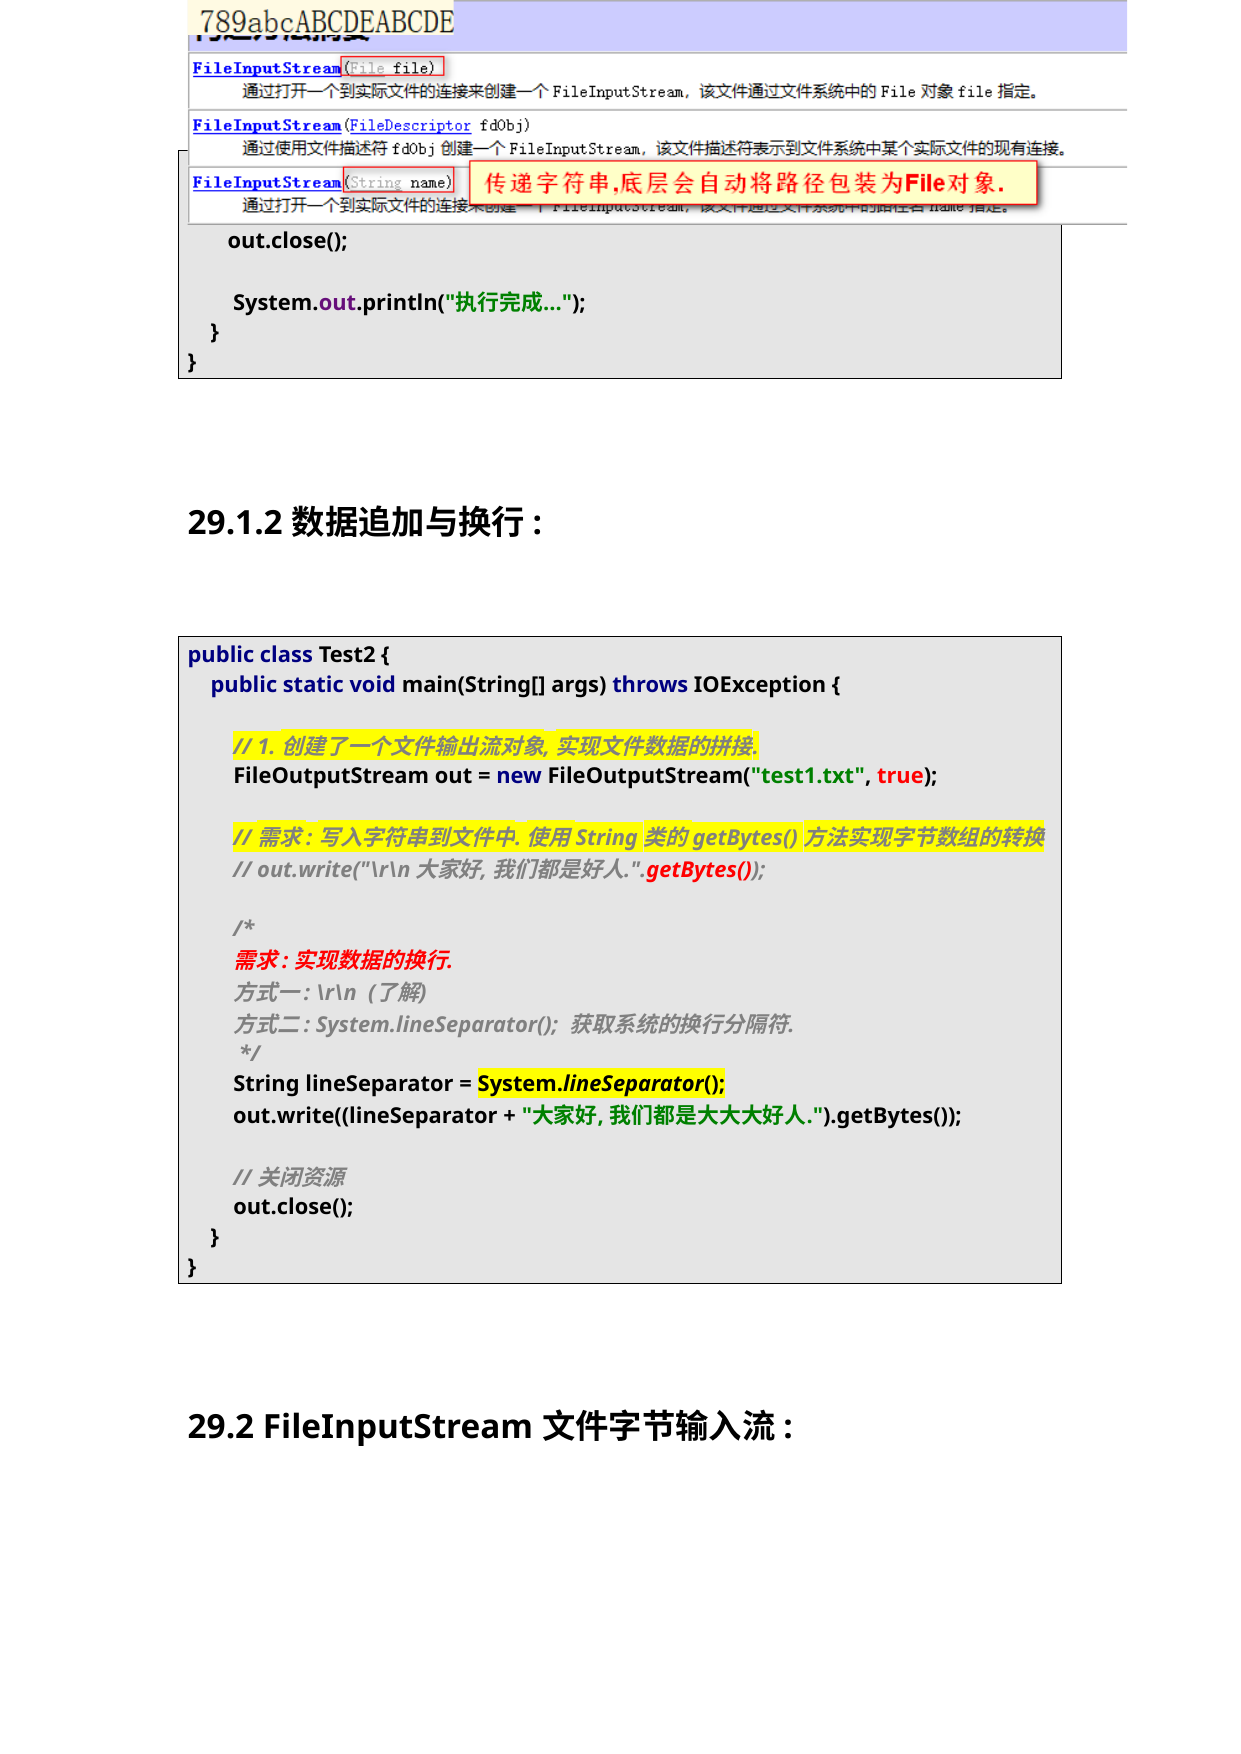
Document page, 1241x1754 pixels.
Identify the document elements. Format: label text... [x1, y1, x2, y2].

picture [187, 0, 1128, 225]
subtitle 29.1.2 数据追加与换行 : [187, 496, 1053, 544]
text public class Test2 { public static void main(String[] args) throws IOException { // 1. 创建了一个文件输出流对象, 实现文件数据的拼接. FileOutputStream out = new FileOutputStream("test1.txt", true); // 需求 : 写入字符串到文件中. 使用 String 类的 getBytes() 方法实现字节数组的转换 // out.write("\r\n大家好, 我们都是好人.".getBytes()); /* 需求 : 实现数据的换行. 方式一 : \r\n (了解) 方式二 : System.lineSeparator(); 获取系统的换行分隔符. */ String lineSeparator = System.lineSeparator(); out.write((lineSeparator + "大家好, 我们都是大大大好人.").getBytes()); // 关闭资源 out.close(); } } [179, 637, 1061, 1283]
subtitle 29.2 FileInputStream 文件字节输入流 : [187, 1400, 1053, 1449]
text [179, 151, 1061, 378]
